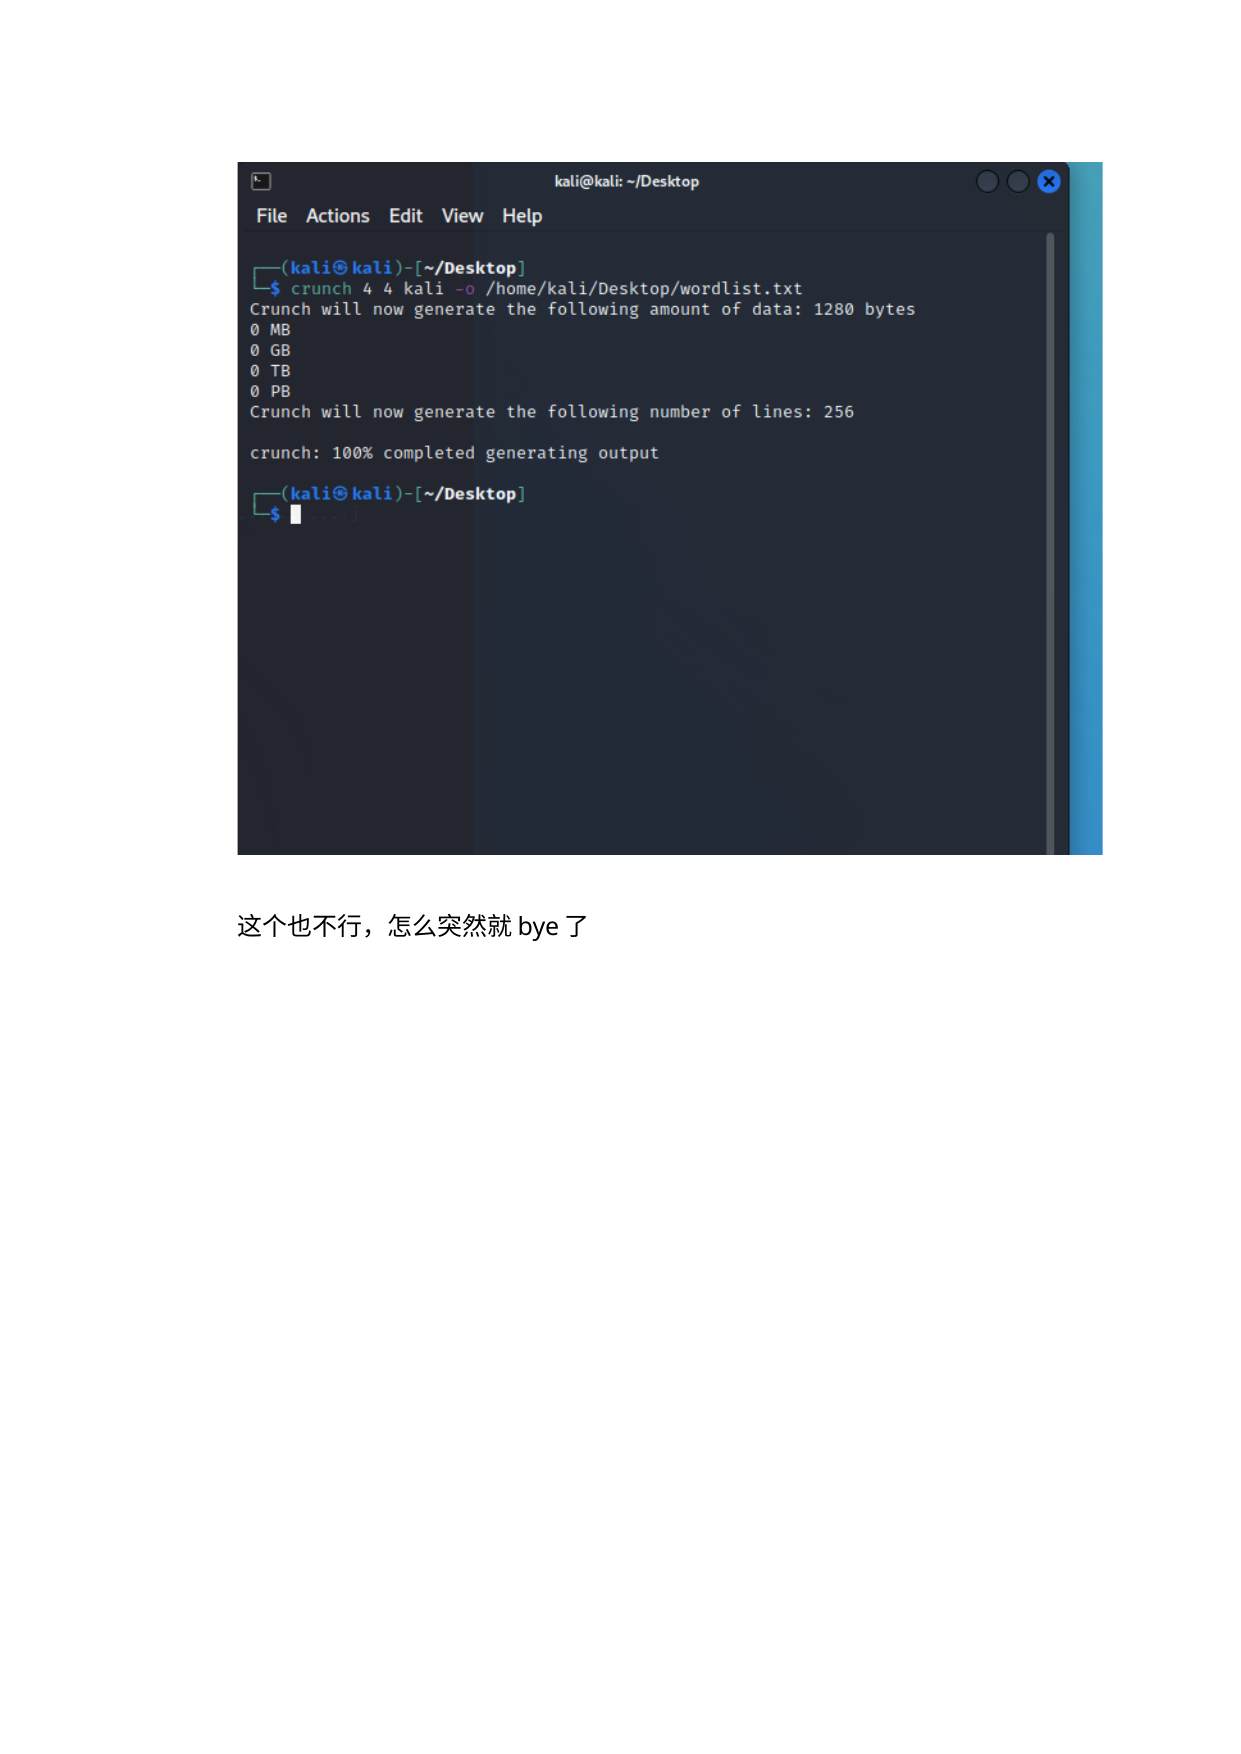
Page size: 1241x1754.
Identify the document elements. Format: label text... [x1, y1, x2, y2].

text 这个也不行，怎么突然就bye了 [187, 892, 1053, 957]
picture [237, 162, 1103, 855]
